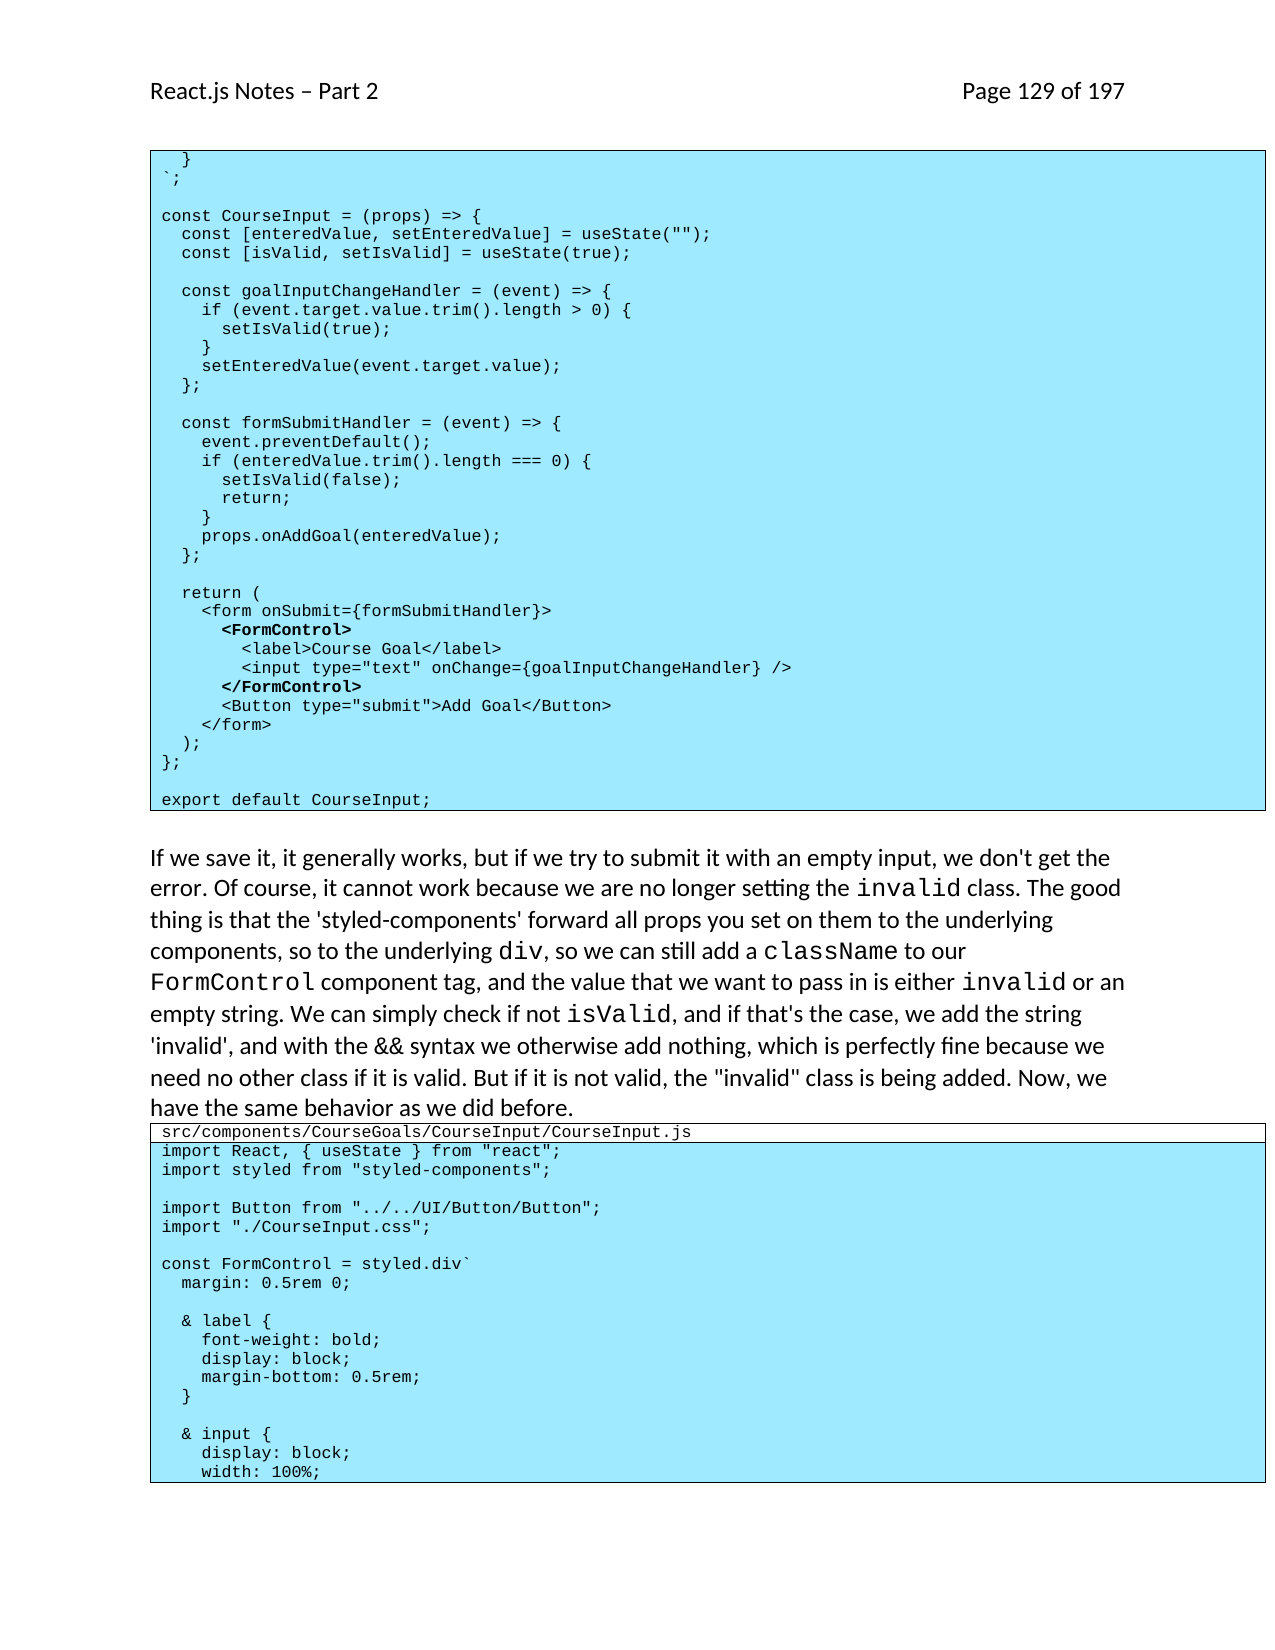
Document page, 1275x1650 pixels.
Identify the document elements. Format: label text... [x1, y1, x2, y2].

text If we save it, it generally works, but if we try to submit it with an empty input, we don't get the error. Of course, it cannot work because we are no longer setting the invalid class. The good thing is that the 'styled-components' forward all props you set on them to the underlying components, so to the underlying div, so we can still add a className to our FormControl component tag, and the value that we want to pass in is either invalid or an empty string. We can simply check if not isValid, and if that's the case, we add the string 'invalid', and with the && syntax we otherwise add nothing, which is perfectly fine because we need no other class if it is valid. But if it is not valid, the "invalid" class is being added. Now, we have the same behavior as we did before. [150, 842, 1125, 1123]
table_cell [151, 1143, 1265, 1482]
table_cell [151, 151, 1265, 810]
table_header src/components/CourseGoals/CourseInput/CourseInput.js [151, 1124, 1265, 1142]
